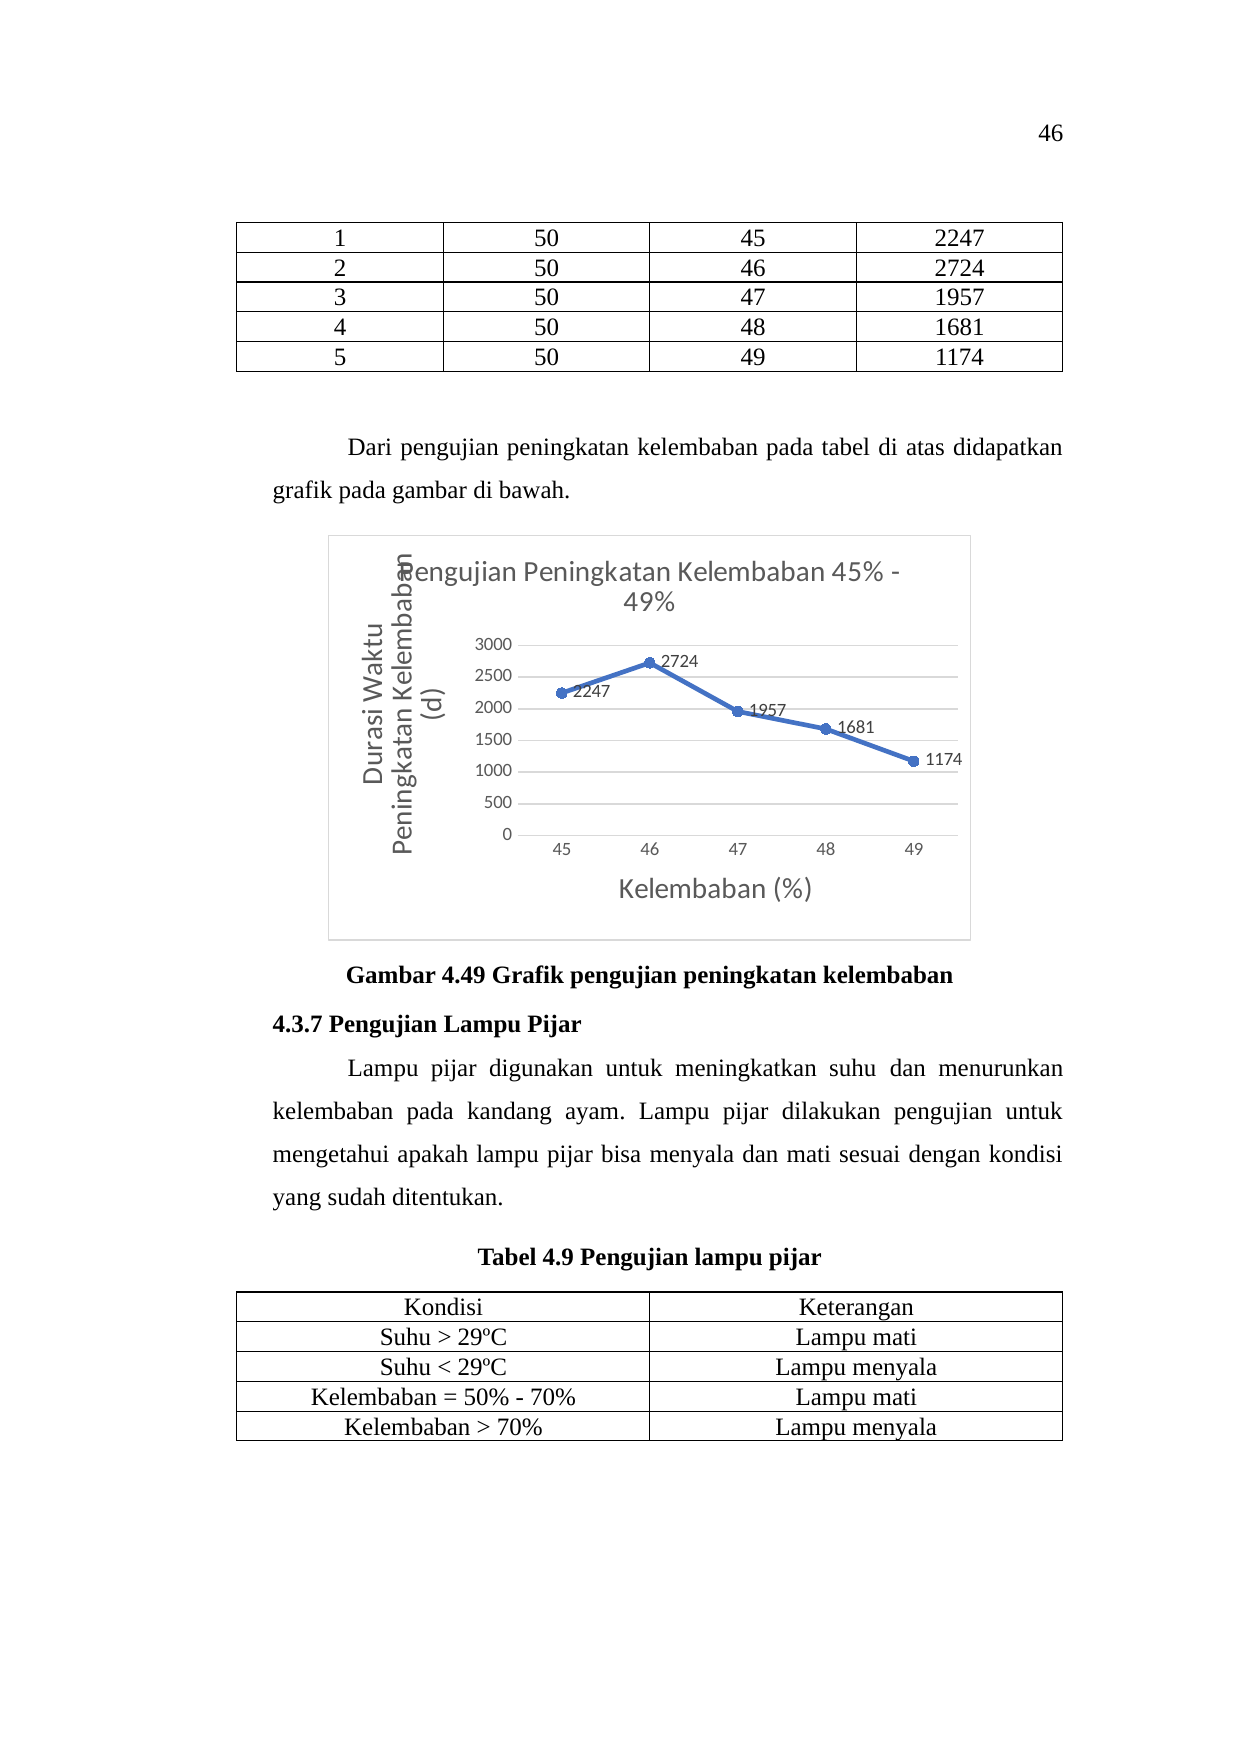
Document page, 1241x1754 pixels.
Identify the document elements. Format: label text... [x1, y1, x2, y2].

table_cell Kelembaban = 50% - 70% [237, 1382, 649, 1411]
table_cell 5 [237, 342, 443, 371]
table_cell 4 [237, 312, 443, 341]
table_cell 49 [650, 342, 856, 371]
table_header Kondisi [237, 1293, 649, 1321]
table_header Keterangan [650, 1293, 1062, 1321]
table_cell 50 [444, 253, 649, 281]
table_cell 50 [444, 312, 649, 341]
text Dari pengujian peningkatan kelembaban pada tabel di atas didapatkan grafik pada gambar di bawah. [272, 432, 1063, 503]
table_cell 2 [237, 253, 443, 281]
table_cell 3 [237, 283, 443, 311]
table_cell Lampu menyala [650, 1352, 1062, 1381]
table_cell 50 [444, 283, 649, 311]
table_cell 2247 [857, 223, 1062, 252]
table_cell 1 [237, 223, 443, 252]
table_cell 50 [444, 342, 649, 371]
table_cell Lampu mati [650, 1382, 1062, 1411]
table_cell 48 [650, 312, 856, 341]
table_cell 50 [444, 223, 649, 252]
table_cell Suhu < 29ºC [237, 1352, 649, 1381]
table_cell Suhu > 29ºC [237, 1322, 649, 1351]
subtitle Pengujian Lampu Pijar [272, 1009, 1063, 1038]
table_cell Kelembaban > 70% [237, 1412, 649, 1440]
table_cell 47 [650, 283, 856, 311]
table_cell 1174 [857, 342, 1062, 371]
table_cell Lampu mati [650, 1322, 1062, 1351]
table_cell 1681 [857, 312, 1062, 341]
table_cell 1957 [857, 283, 1062, 311]
text Tabel 4.9 Pengujian lampu pijar [236, 1242, 1063, 1271]
table_cell 2724 [857, 253, 1062, 281]
text Lampu pijar digunakan untuk meningkatkan suhu dan menurunkan kelembaban pada kandang ayam. Lampu pijar dilakukan pengujian untuk mengetahui apakah lampu pijar bisa menyala dan mati sesuai dengan kondisi yang sudah ditentukan. [272, 1053, 1063, 1211]
table_cell 45 [650, 223, 856, 252]
table_cell Lampu menyala [650, 1412, 1062, 1440]
table_cell 46 [650, 253, 856, 281]
